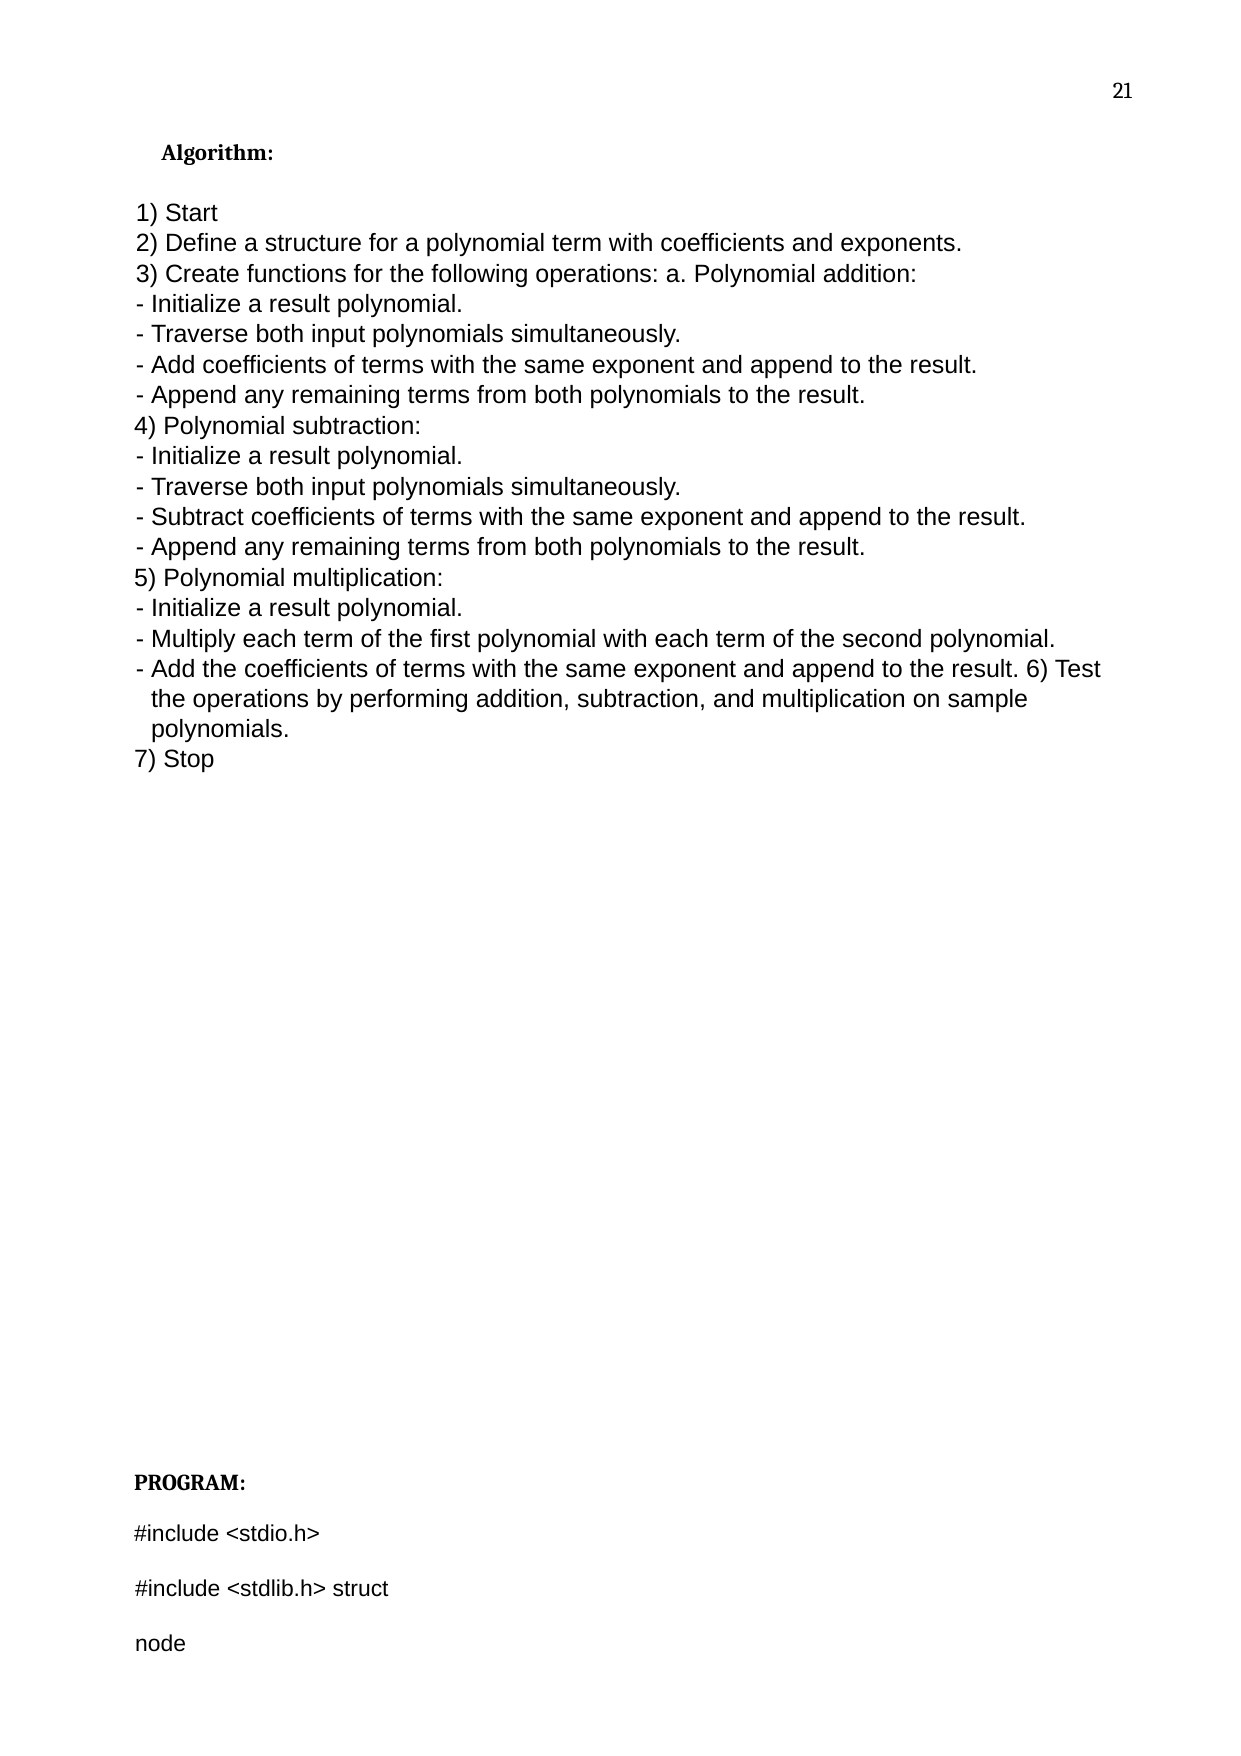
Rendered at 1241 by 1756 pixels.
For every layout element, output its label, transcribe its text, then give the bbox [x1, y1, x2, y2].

text #include <stdio.h> #include <stdlib.h> struct node [134, 1520, 389, 1656]
list Append any remaining terms from both polynomials to the result. [136, 532, 1119, 561]
list Define a structure for a polynomial term with coefficients and exponents. [136, 228, 1119, 257]
text 4) Polynomial subtraction: [134, 411, 1119, 439]
text Algorithm: [161, 139, 1136, 166]
list Initialize a result polynomial. [136, 289, 1119, 318]
list Add the coefficients of terms with the same exponent and append to the result. 6) Test the operations by performing addition, subtraction, and multiplication on sample polynomials. [136, 654, 1119, 742]
list Traverse both input polynomials simultaneously. [136, 319, 1119, 348]
list Initialize a result polynomial. [136, 441, 1119, 470]
text 7) Stop [134, 744, 1119, 773]
text 5) Polynomial multiplication: [134, 563, 1119, 591]
list Add coefficients of terms with the same exponent and append to the result. [136, 350, 1119, 378]
list Multiply each term of the first polynomial with each term of the second polynomial. [136, 623, 1119, 652]
list Start [136, 198, 1119, 226]
list Subtract coefficients of terms with the same exponent and append to the result. [136, 502, 1119, 531]
list Initialize a result polynomial. [136, 593, 1119, 622]
list Create functions for the following operations: a. Polynomial addition: [136, 258, 1119, 287]
list Traverse both input polynomials simultaneously. [136, 471, 1119, 500]
list Append any remaining terms from both polynomials to the result. [136, 380, 1119, 409]
text PROGRAM: [134, 1469, 1136, 1496]
